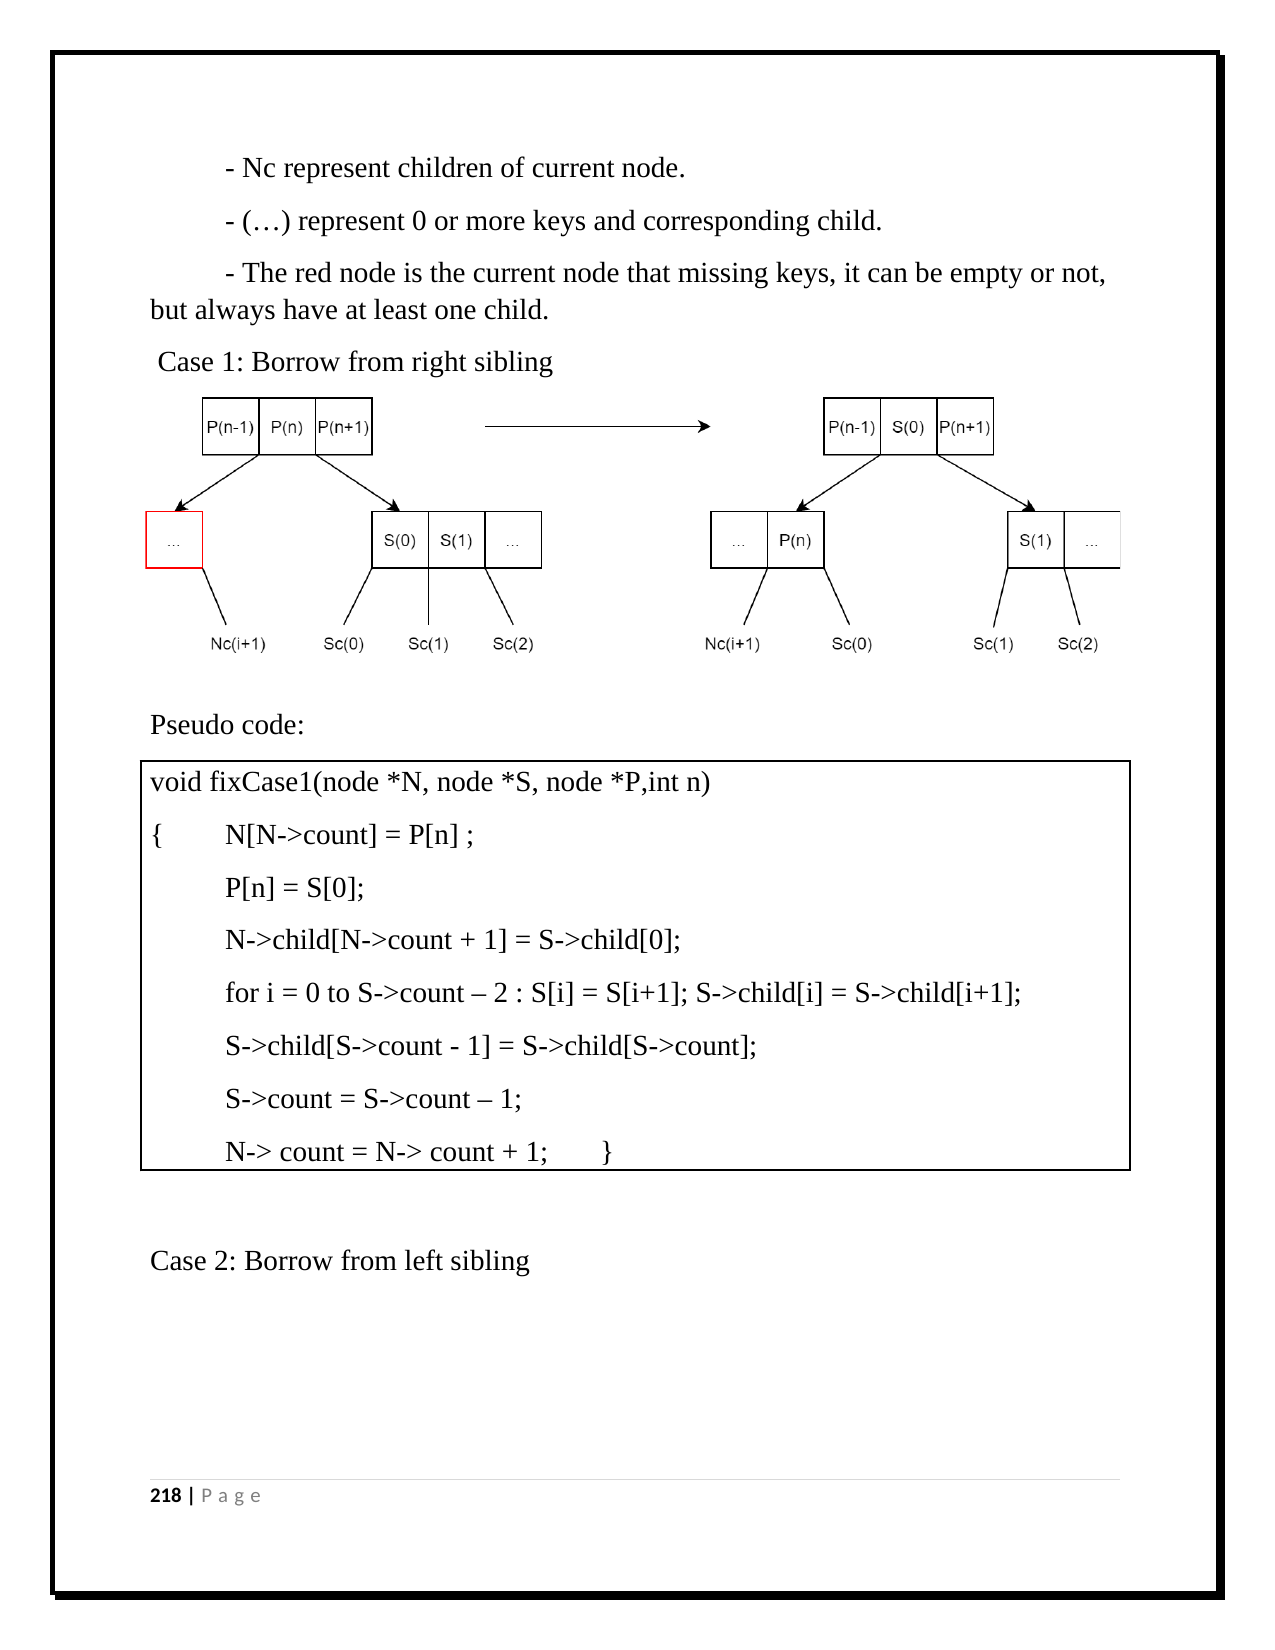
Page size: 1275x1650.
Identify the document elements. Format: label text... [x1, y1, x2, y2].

text - Nc represent children of current node. [150, 150, 1120, 183]
text for i = 0 to S->count – 2 : S[i] = S[i+1]; S->child[i] = S->child[i+1]; [142, 971, 1129, 1009]
text Pseudo code: [150, 686, 1120, 741]
text Case 1: Borrow from right sibling [150, 344, 1120, 378]
text N-> count = N-> count + 1; } [142, 1129, 1129, 1169]
text S->count = S->count – 1; [142, 1077, 1129, 1114]
picture [145, 397, 1121, 686]
text { N[N->count] = P[n] ; [142, 813, 1129, 850]
text - The red node is the current node that missing keys, it can be empty or not, but always have at least one child. [150, 256, 1120, 325]
text - (…) represent 0 or more keys and corresponding child. [150, 203, 1120, 236]
text N->child[N->count + 1] = S->child[0]; [142, 918, 1129, 956]
text S->child[S->count - 1] = S->child[S->count]; [142, 1024, 1129, 1062]
text Case 2: Borrow from left sibling [150, 1243, 1120, 1277]
text void fixCase1(node *N, node *S, node *P,int n) [142, 762, 1129, 798]
text P[n] = S[0]; [142, 866, 1129, 903]
